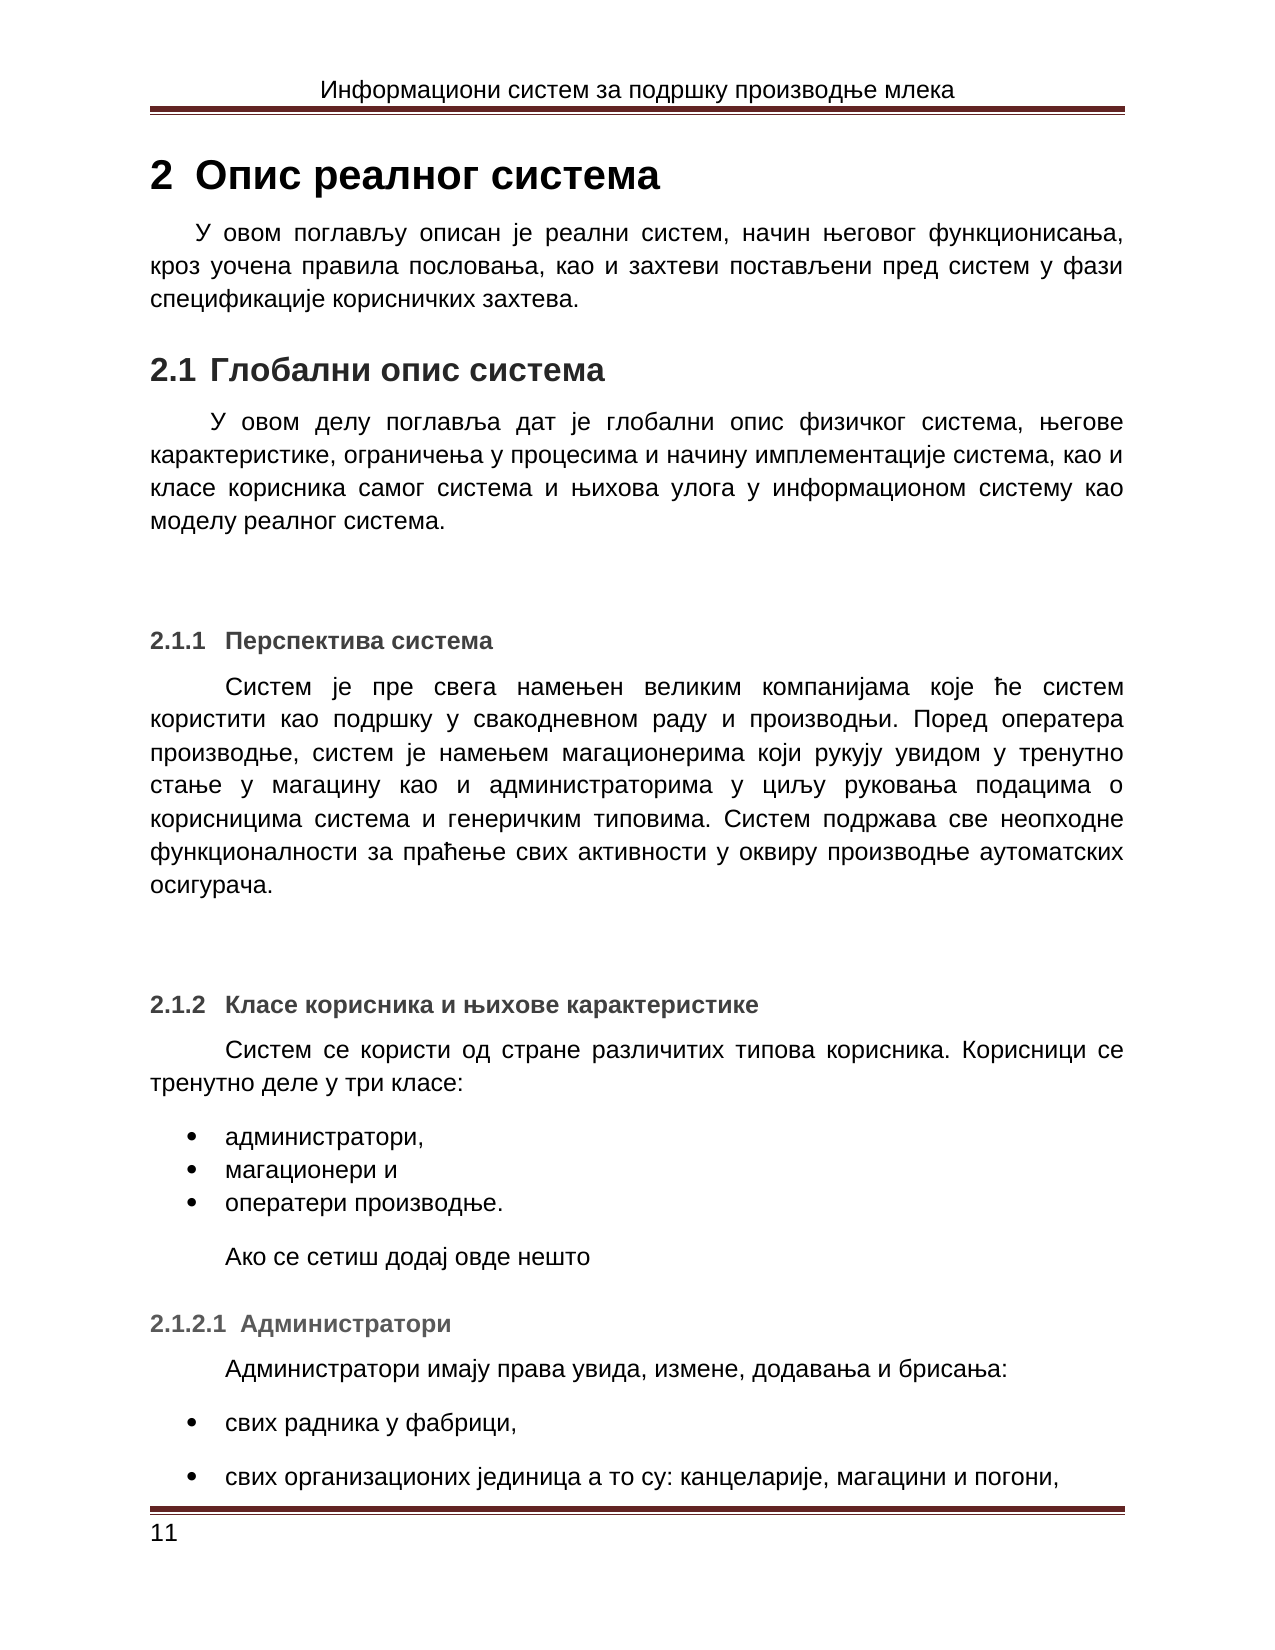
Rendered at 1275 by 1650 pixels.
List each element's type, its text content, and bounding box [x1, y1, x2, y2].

text У овом поглављу описан је реални систем, начин његовог функционисања, кроз уочена правила пословања, као и захтеви постављeни пред систем у фази спецификације корисничких захтева. [150, 218, 1125, 312]
list свих радника у фабрици, [187, 1408, 1125, 1437]
list свих организационих јединица а то су: канцеларије, магацини и погони, [187, 1462, 1125, 1491]
text Администратори имају права увида, измене, додавања и брисања: [150, 1354, 1125, 1383]
text Систем је пре свега намењен великим компанијама које ће систем користити као подршку у свакодневном раду и производњи. Поред оператера производње, систем је намењем магационерима који рукују увидом у тренутно стање у магацину као и администраторима у циљу руковања подацима о корисницима система и генеричким типовима. Систем подржава све неопходне функционалности за праћење свих активности у оквиру производње аутоматских осигурача. [150, 671, 1125, 898]
list оператери производње. [187, 1188, 1125, 1217]
subtitle Опис реалног система [150, 150, 1125, 198]
text Ако се сетиш додај овде нешто [150, 1242, 1125, 1271]
list администратори, [187, 1122, 1125, 1151]
text У овом делу поглавља дат је глобални опис физичког система, његове карактеристике, ограничења у процесима и начину имплементације система, као и класе корисника самог система и њихова улога у информационом систему као моделу реалног система. [150, 407, 1125, 534]
subtitle Перспектива система [150, 626, 1125, 655]
subtitle Класе корисника и њихове карактеристике [150, 990, 1125, 1018]
subtitle Администратори [150, 1309, 1125, 1337]
text Систем се користи од стране различитих типова корисника. Корисници се тренутно деле у три класе: [150, 1035, 1125, 1097]
subtitle Глобални опис система [150, 350, 1125, 388]
list магационери и [187, 1155, 1125, 1184]
